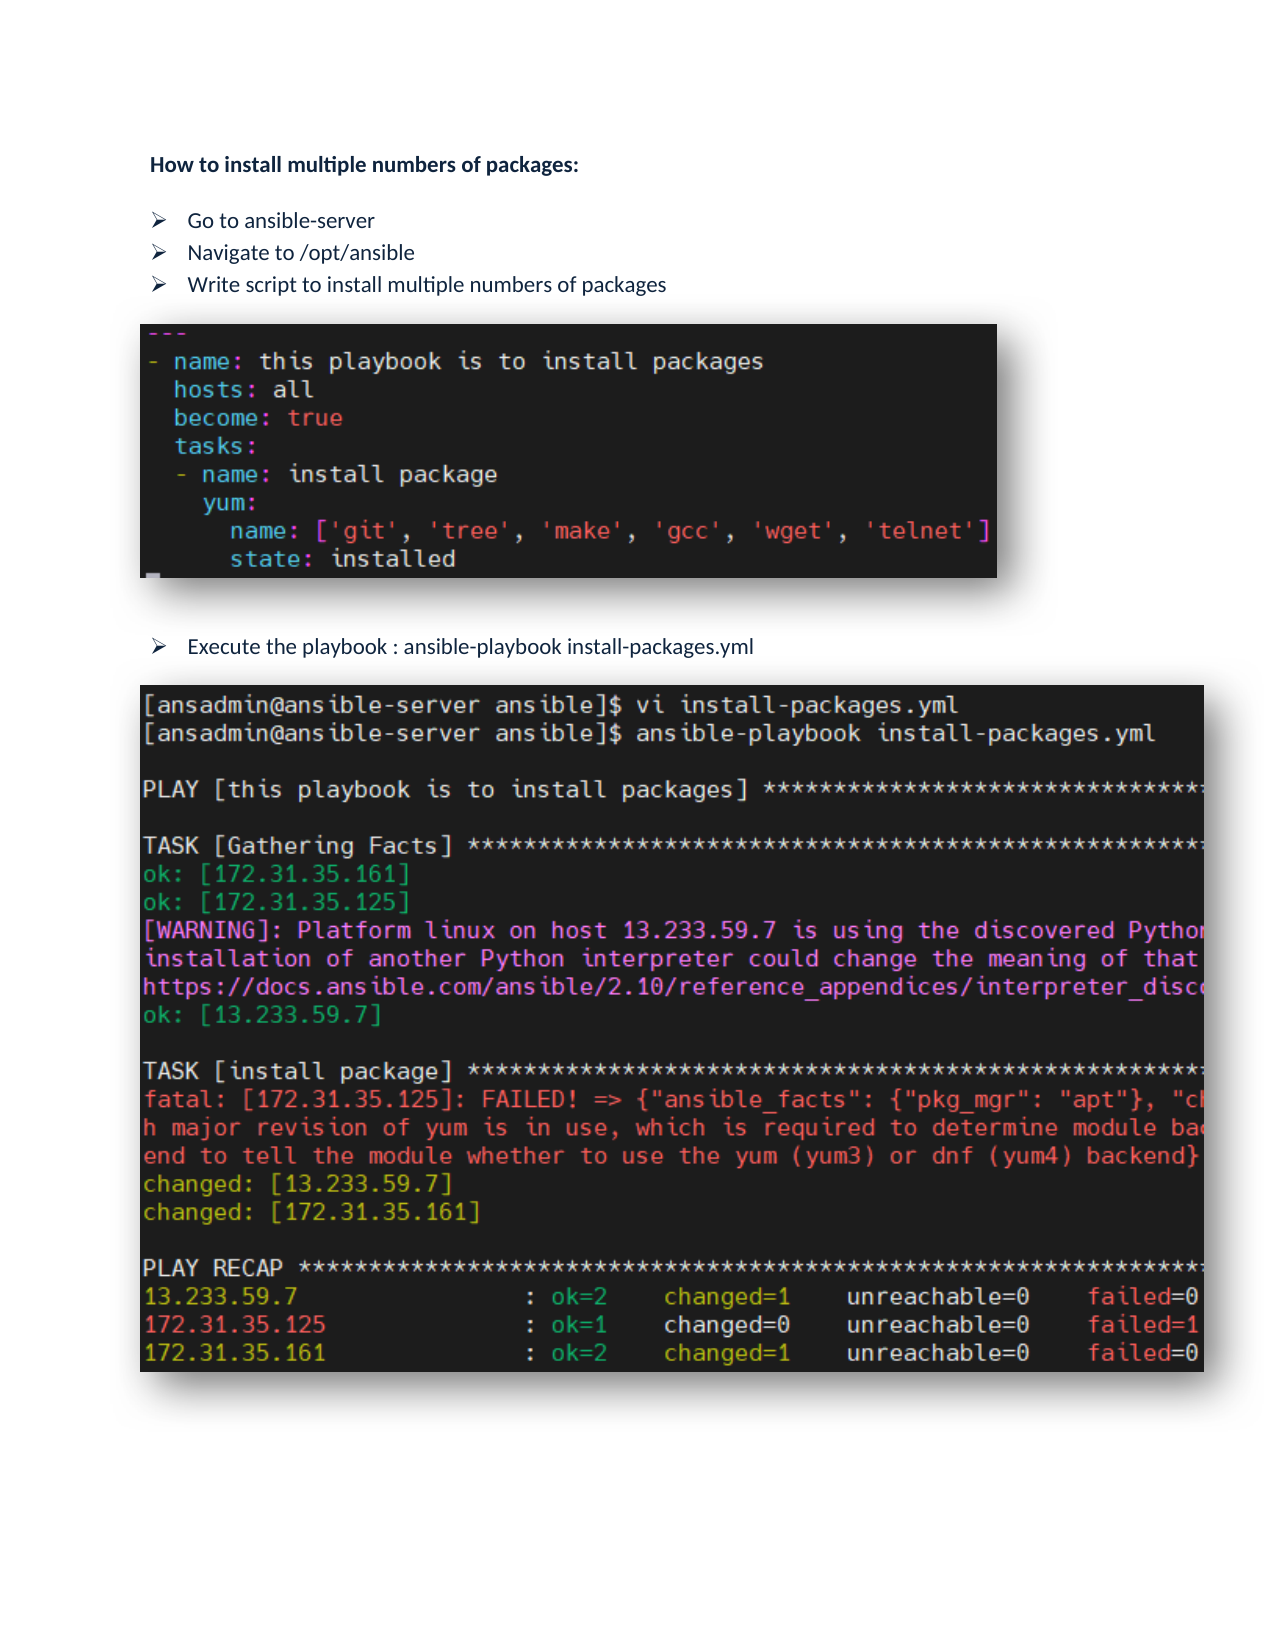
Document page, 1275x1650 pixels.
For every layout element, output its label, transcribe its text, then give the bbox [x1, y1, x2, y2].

list Go to ansible-server [150, 206, 1050, 234]
list Write script to install multiple numbers of packages [150, 270, 1050, 298]
list Navigate to /opt/ansible [150, 238, 1050, 266]
list Execute the playbook : ansible-playbook install-packages.yml [150, 632, 1050, 660]
picture [140, 685, 1204, 1372]
text How to install multiple numbers of packages: [150, 150, 1050, 178]
picture [140, 324, 997, 578]
